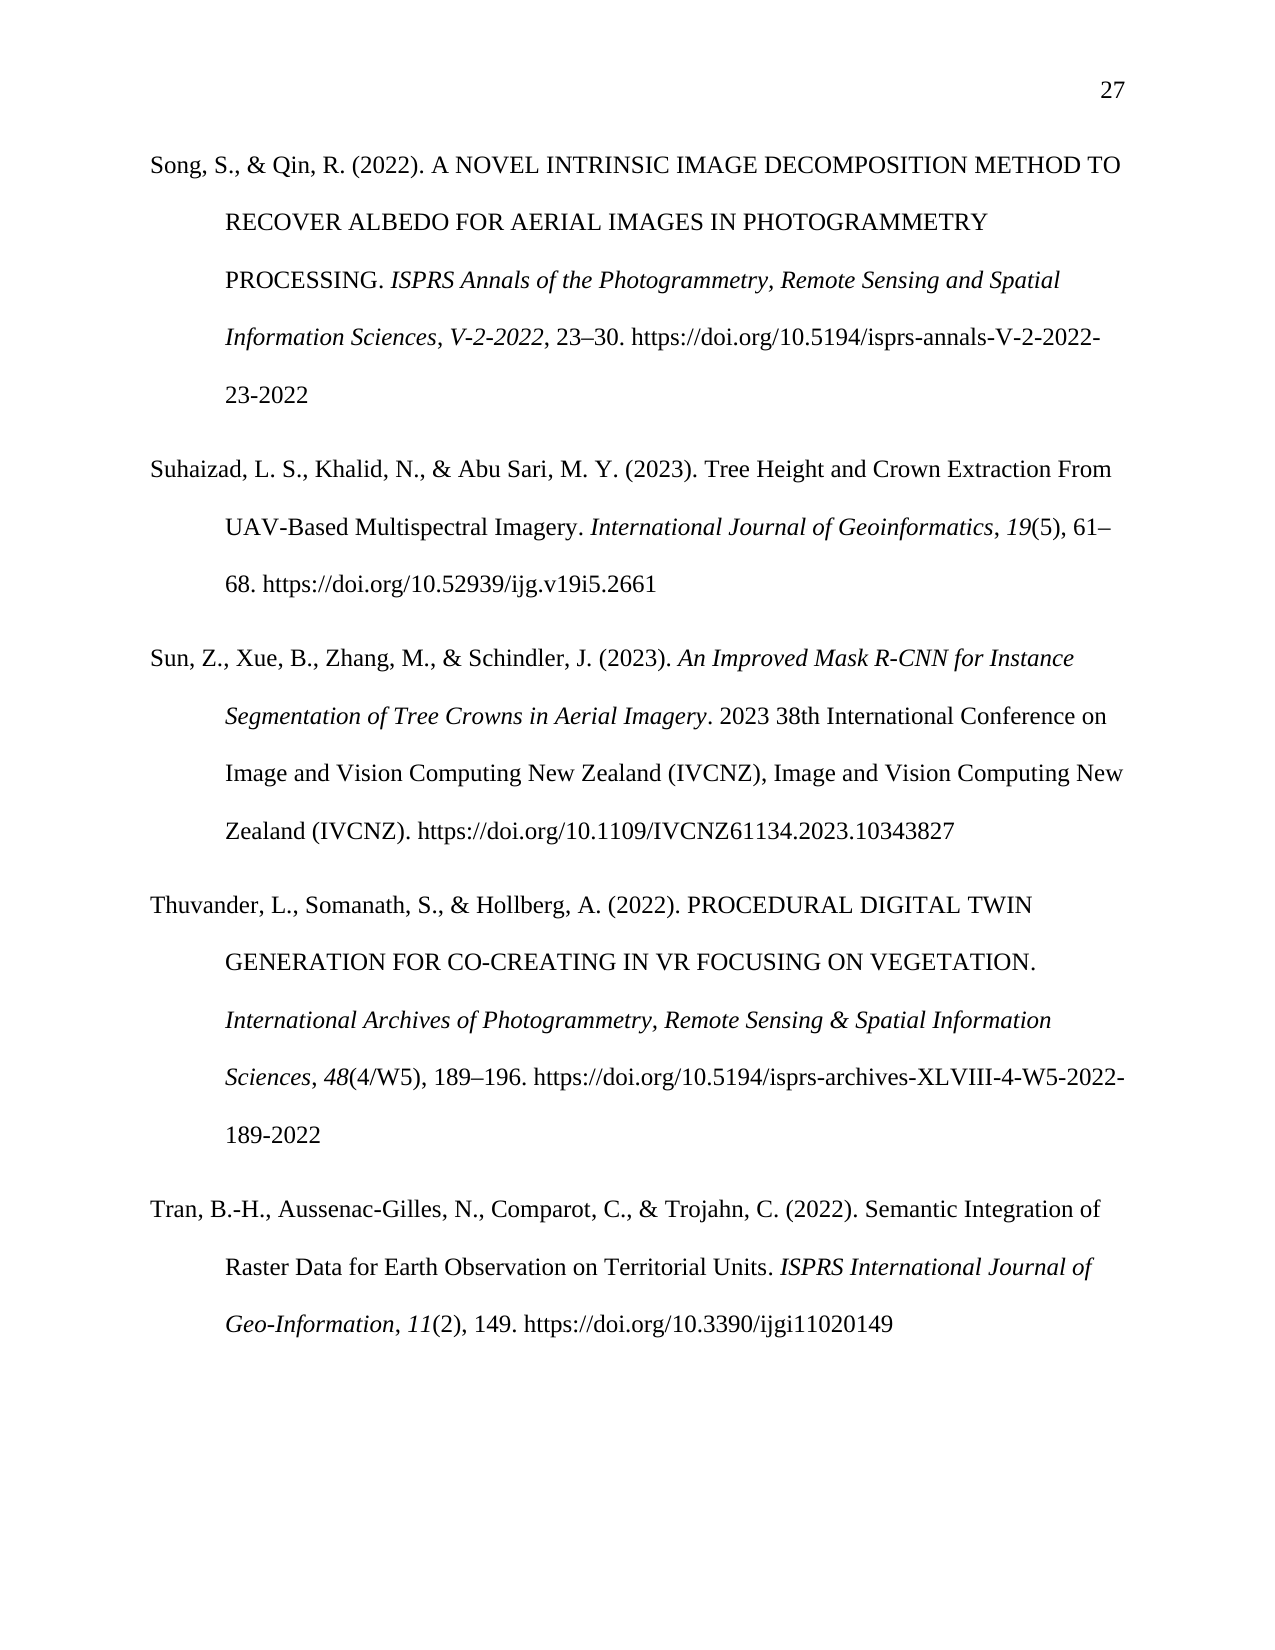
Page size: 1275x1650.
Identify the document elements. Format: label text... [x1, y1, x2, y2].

text Song, S., & Qin, R. (2022). A NOVEL INTRINSIC IMAGE DECOMPOSITION METHOD TO RECOVER ALBEDO FOR AERIAL IMAGES IN PHOTOGRAMMETRY PROCESSING. ISPRS Annals of the Photogrammetry, Remote Sensing and Spatial Information Sciences, V-2-2022, 23–30. https://doi.org/10.5194/isprs-annals-V-2-2022-23-2022 [150, 150, 1125, 409]
text Sun, Z., Xue, B., Zhang, M., & Schindler, J. (2023). An Improved Mask R-CNN for Instance Segmentation of Tree Crowns in Aerial Imagery. 2023 38th International Conference on Image and Vision Computing New Zealand (IVCNZ), Image and Vision Computing New Zealand (IVCNZ). https://doi.org/10.1109/IVCNZ61134.2023.10343827 [85, 643, 1125, 844]
text Thuvander, L., Somanath, S., & Hollberg, A. (2022). PROCEDURAL DIGITAL TWIN GENERATION FOR CO-CREATING IN VR FOCUSING ON VEGETATION. International Archives of Photogrammetry, Remote Sensing & Spatial Information Sciences, 48(4/W5), 189–196. https://doi.org/10.5194/isprs-archives-XLVIII-4-W5-2022-189-2022 [85, 890, 1125, 1149]
text Suhaizad, L. S., Khalid, N., & Abu Sari, M. Y. (2023). Tree Height and Crown Extraction From UAV-Based Multispectral Imagery. International Journal of Geoinformatics, 19(5), 61–68. https://doi.org/10.52939/ijg.v19i5.2661 [85, 454, 1125, 598]
text Tran, B.-H., Aussenac-Gilles, N., Comparot, C., & Trojahn, C. (2022). Semantic Integration of Raster Data for Earth Observation on Territorial Units. ISPRS International Journal of Geo-Information, 11(2), 149. https://doi.org/10.3390/ijgi11020149 [85, 1194, 1125, 1338]
